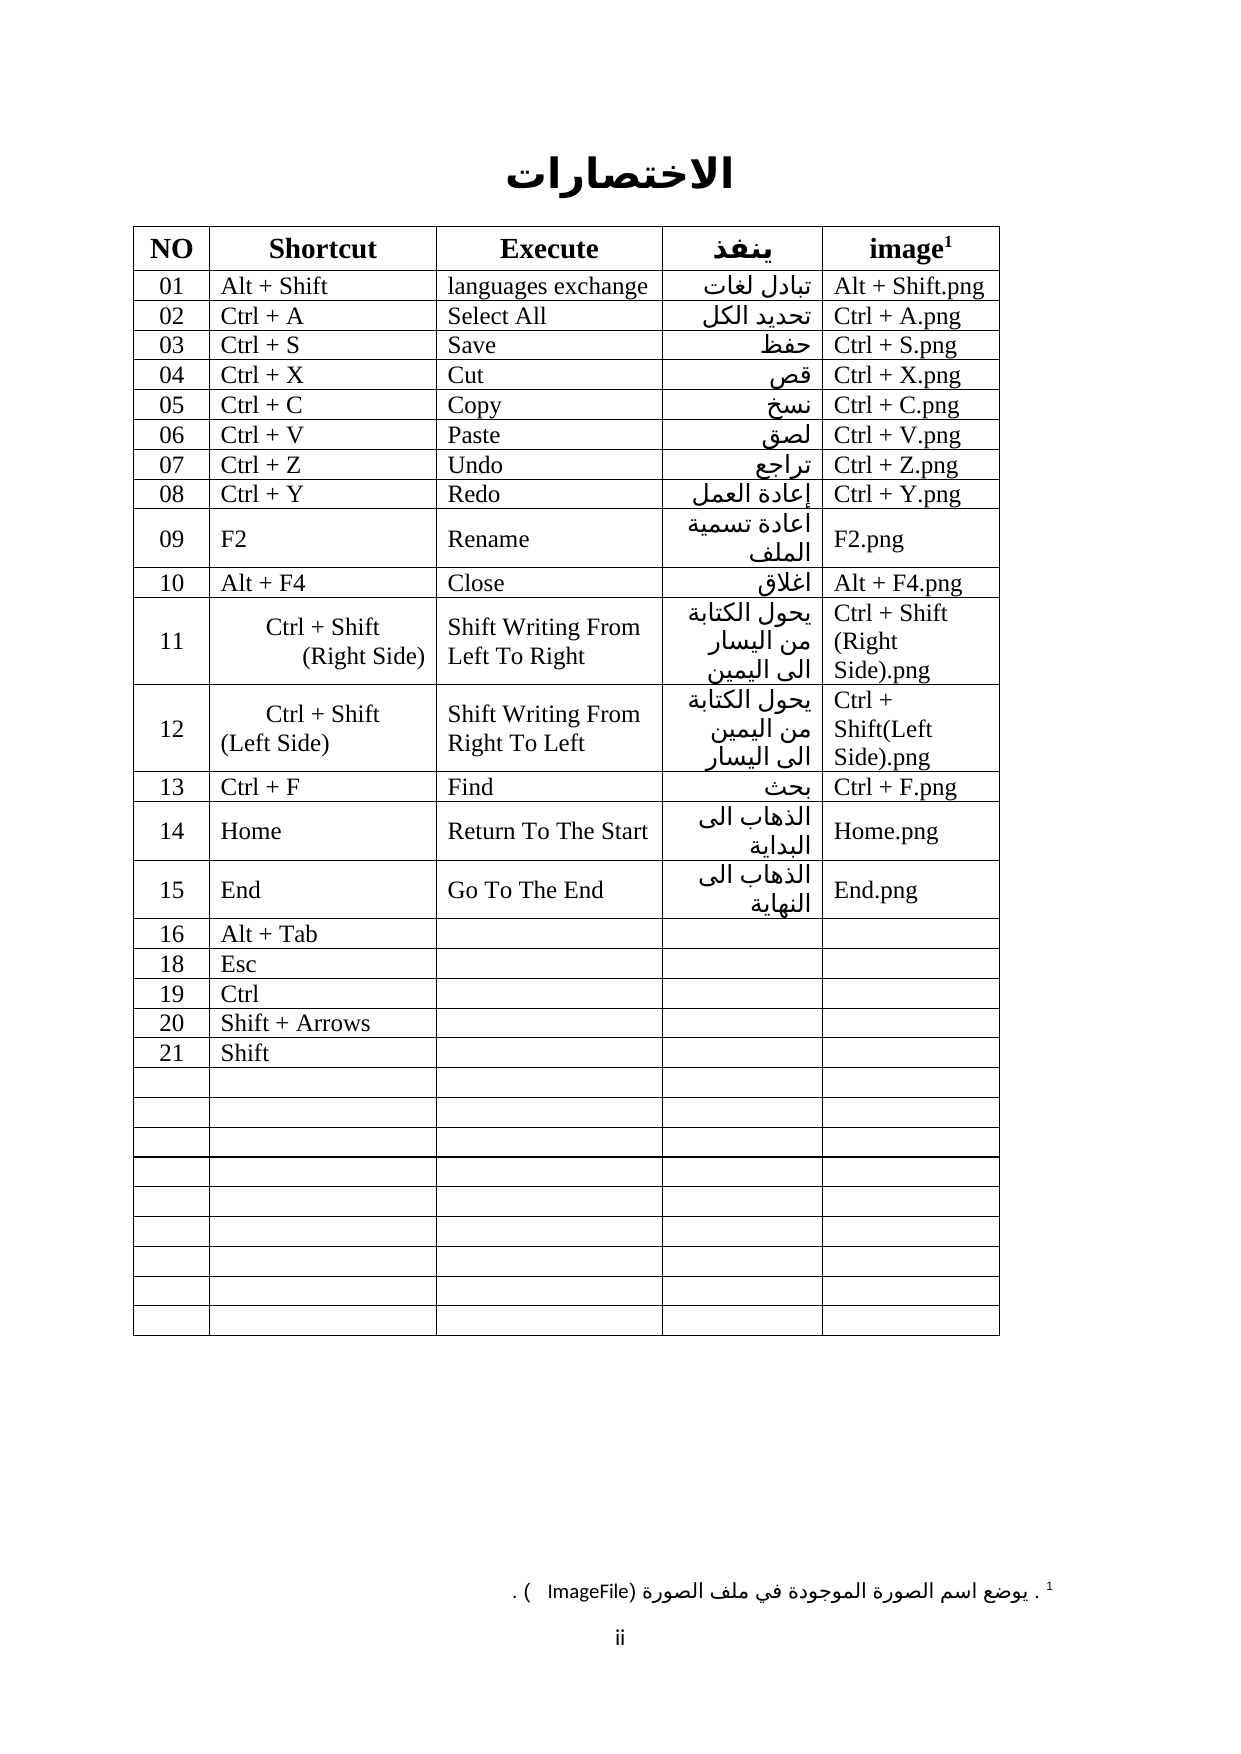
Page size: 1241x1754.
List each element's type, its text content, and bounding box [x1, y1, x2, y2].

table_cell 08 [134, 480, 209, 508]
table_cell Ctrl + Shift(Left Side).png [823, 685, 999, 771]
table_cell [663, 1158, 822, 1186]
table_cell Ctrl + C.png [823, 390, 999, 419]
table_cell Shift + Arrows [210, 1009, 436, 1037]
table_cell [823, 919, 999, 948]
table_cell [437, 1217, 662, 1246]
table_cell [210, 1187, 436, 1216]
table_cell [823, 1038, 999, 1067]
table_cell [663, 1128, 822, 1156]
table_cell Ctrl + Z [210, 450, 436, 478]
table_cell 10 [134, 568, 209, 597]
table_cell [823, 1009, 999, 1037]
table_cell إعادة العمل [663, 480, 822, 508]
table_cell [134, 1098, 209, 1127]
table_cell Ctrl [210, 979, 436, 1007]
table_cell Ctrl + X [210, 360, 436, 389]
table_cell 11 [134, 598, 209, 684]
table_cell [823, 1128, 999, 1156]
table_cell Ctrl + V.png [823, 420, 999, 449]
table_cell Alt + Shift.png [823, 271, 999, 300]
table_cell [823, 1247, 999, 1276]
table_cell Home.png [823, 802, 999, 859]
table_cell [437, 919, 662, 948]
table_cell [823, 949, 999, 978]
table_cell Ctrl + Shift (Left Side) [210, 685, 436, 771]
table_cell يحول الكتابة من اليمين الى اليسار [663, 685, 822, 771]
table_cell 15 [134, 861, 209, 918]
table_cell Ctrl + Shift (Right Side).png [823, 598, 999, 684]
table_cell [134, 1306, 209, 1335]
table_cell [437, 949, 662, 978]
table_cell 01 [134, 271, 209, 300]
table_cell Ctrl + Shift (Right Side) [210, 598, 436, 684]
table_cell Ctrl + F.png [823, 772, 999, 801]
table_cell Ctrl + X.png [823, 360, 999, 389]
table_cell [134, 1128, 209, 1156]
table_cell [134, 1217, 209, 1246]
table_cell F2 [210, 509, 436, 567]
table_header image [823, 227, 999, 270]
table_cell اعادة تسمية الملف [663, 509, 822, 567]
table_cell 13 [134, 772, 209, 801]
text الاختصارات [187, 150, 1053, 198]
table_cell [210, 1158, 436, 1186]
table_cell [823, 979, 999, 1007]
table_cell 16 [134, 919, 209, 948]
table_cell 18 [134, 949, 209, 978]
table_header NO [134, 227, 209, 270]
table_cell حفظ [663, 331, 822, 359]
table_cell Find [437, 772, 662, 801]
table_cell تبادل لغات [663, 271, 822, 300]
table_cell Ctrl + Z.png [823, 450, 999, 478]
table_cell 19 [134, 979, 209, 1007]
table_cell تحديد الكل [663, 301, 822, 329]
table_cell [437, 1187, 662, 1216]
table_cell Alt + Shift [210, 271, 436, 300]
table_cell [134, 1068, 209, 1097]
table_cell Shift Writing From Left To Right [437, 598, 662, 684]
table_cell تراجع [663, 450, 822, 478]
table_cell الذهاب الى البداية [663, 802, 822, 859]
table_header Execute [437, 227, 662, 270]
table_cell [437, 1277, 662, 1305]
table_cell [663, 919, 822, 948]
table_cell Ctrl + S [210, 331, 436, 359]
table_cell [823, 1068, 999, 1097]
table_cell Copy [437, 390, 662, 419]
table_cell [823, 1306, 999, 1335]
table_cell [663, 1009, 822, 1037]
table_cell Rename [437, 509, 662, 567]
table_cell [437, 1009, 662, 1037]
table_cell [210, 1306, 436, 1335]
table_cell قص [663, 360, 822, 389]
table_cell [663, 1068, 822, 1097]
table_cell [823, 1277, 999, 1305]
table_cell يحول الكتابة من اليسار الى اليمين [663, 598, 822, 684]
table_cell Undo [437, 450, 662, 478]
table_cell [134, 1247, 209, 1276]
table_cell Close [437, 568, 662, 597]
table_cell لصق [663, 420, 822, 449]
table_cell 07 [134, 450, 209, 478]
table_cell [437, 979, 662, 1007]
table_header ينفذ [663, 227, 822, 270]
table_cell Ctrl + Y [210, 480, 436, 508]
table_cell 02 [134, 301, 209, 329]
table_cell [134, 1158, 209, 1186]
table_cell Ctrl + A.png [823, 301, 999, 329]
table_cell [437, 1306, 662, 1335]
table_cell Alt + Tab [210, 919, 436, 948]
table_cell [210, 1277, 436, 1305]
table_cell 06 [134, 420, 209, 449]
table_cell Ctrl + C [210, 390, 436, 419]
table_cell [663, 1098, 822, 1127]
table_cell [210, 1217, 436, 1246]
table_cell [134, 1277, 209, 1305]
table_cell Cut [437, 360, 662, 389]
table_cell الذهاب الى النهاية [663, 861, 822, 918]
table_cell [663, 1217, 822, 1246]
table_cell 20 [134, 1009, 209, 1037]
table_cell 04 [134, 360, 209, 389]
table_cell [437, 1068, 662, 1097]
table_cell [437, 1158, 662, 1186]
table_cell 09 [134, 509, 209, 567]
table_cell End [210, 861, 436, 918]
table_cell [437, 1098, 662, 1127]
table_cell Paste [437, 420, 662, 449]
table_cell [663, 1247, 822, 1276]
table_cell [663, 949, 822, 978]
table_cell Home [210, 802, 436, 859]
table_cell [663, 1187, 822, 1216]
table_cell [823, 1217, 999, 1246]
table_cell [210, 1247, 436, 1276]
table_cell Select All [437, 301, 662, 329]
table_cell [210, 1098, 436, 1127]
table_cell اغلاق [663, 568, 822, 597]
table_cell End.png [823, 861, 999, 918]
table_cell [823, 1158, 999, 1186]
table_cell Alt + F4 [210, 568, 436, 597]
table_cell 05 [134, 390, 209, 419]
table_cell Ctrl + A [210, 301, 436, 329]
table_cell [663, 979, 822, 1007]
table_header Shortcut [210, 227, 436, 270]
table_cell Shift Writing From Right To Left [437, 685, 662, 771]
table_cell Esc [210, 949, 436, 978]
table_cell [663, 1306, 822, 1335]
table_cell Ctrl + F [210, 772, 436, 801]
table_cell [663, 1277, 822, 1305]
table_cell 21 [134, 1038, 209, 1067]
table_cell 14 [134, 802, 209, 859]
table_cell 12 [134, 685, 209, 771]
table_cell [437, 1128, 662, 1156]
table_cell languages exchange [437, 271, 662, 300]
table_cell 03 [134, 331, 209, 359]
table_cell Ctrl + S.png [823, 331, 999, 359]
table_cell Go To The End [437, 861, 662, 918]
table_cell [437, 1247, 662, 1276]
table_cell [823, 1187, 999, 1216]
table_cell Ctrl + V [210, 420, 436, 449]
table_cell Return To The Start [437, 802, 662, 859]
table_cell Ctrl + Y.png [823, 480, 999, 508]
table_cell [437, 1038, 662, 1067]
table_cell بحث [663, 772, 822, 801]
table_cell [210, 1128, 436, 1156]
table_cell Save [437, 331, 662, 359]
table_cell Alt + F4.png [823, 568, 999, 597]
table_cell [663, 1038, 822, 1067]
table_cell نسخ [663, 390, 822, 419]
table_cell Redo [437, 480, 662, 508]
table_cell [134, 1187, 209, 1216]
table_cell [210, 1068, 436, 1097]
table_cell Shift [210, 1038, 436, 1067]
table_cell F2.png [823, 509, 999, 567]
table_cell [823, 1098, 999, 1127]
